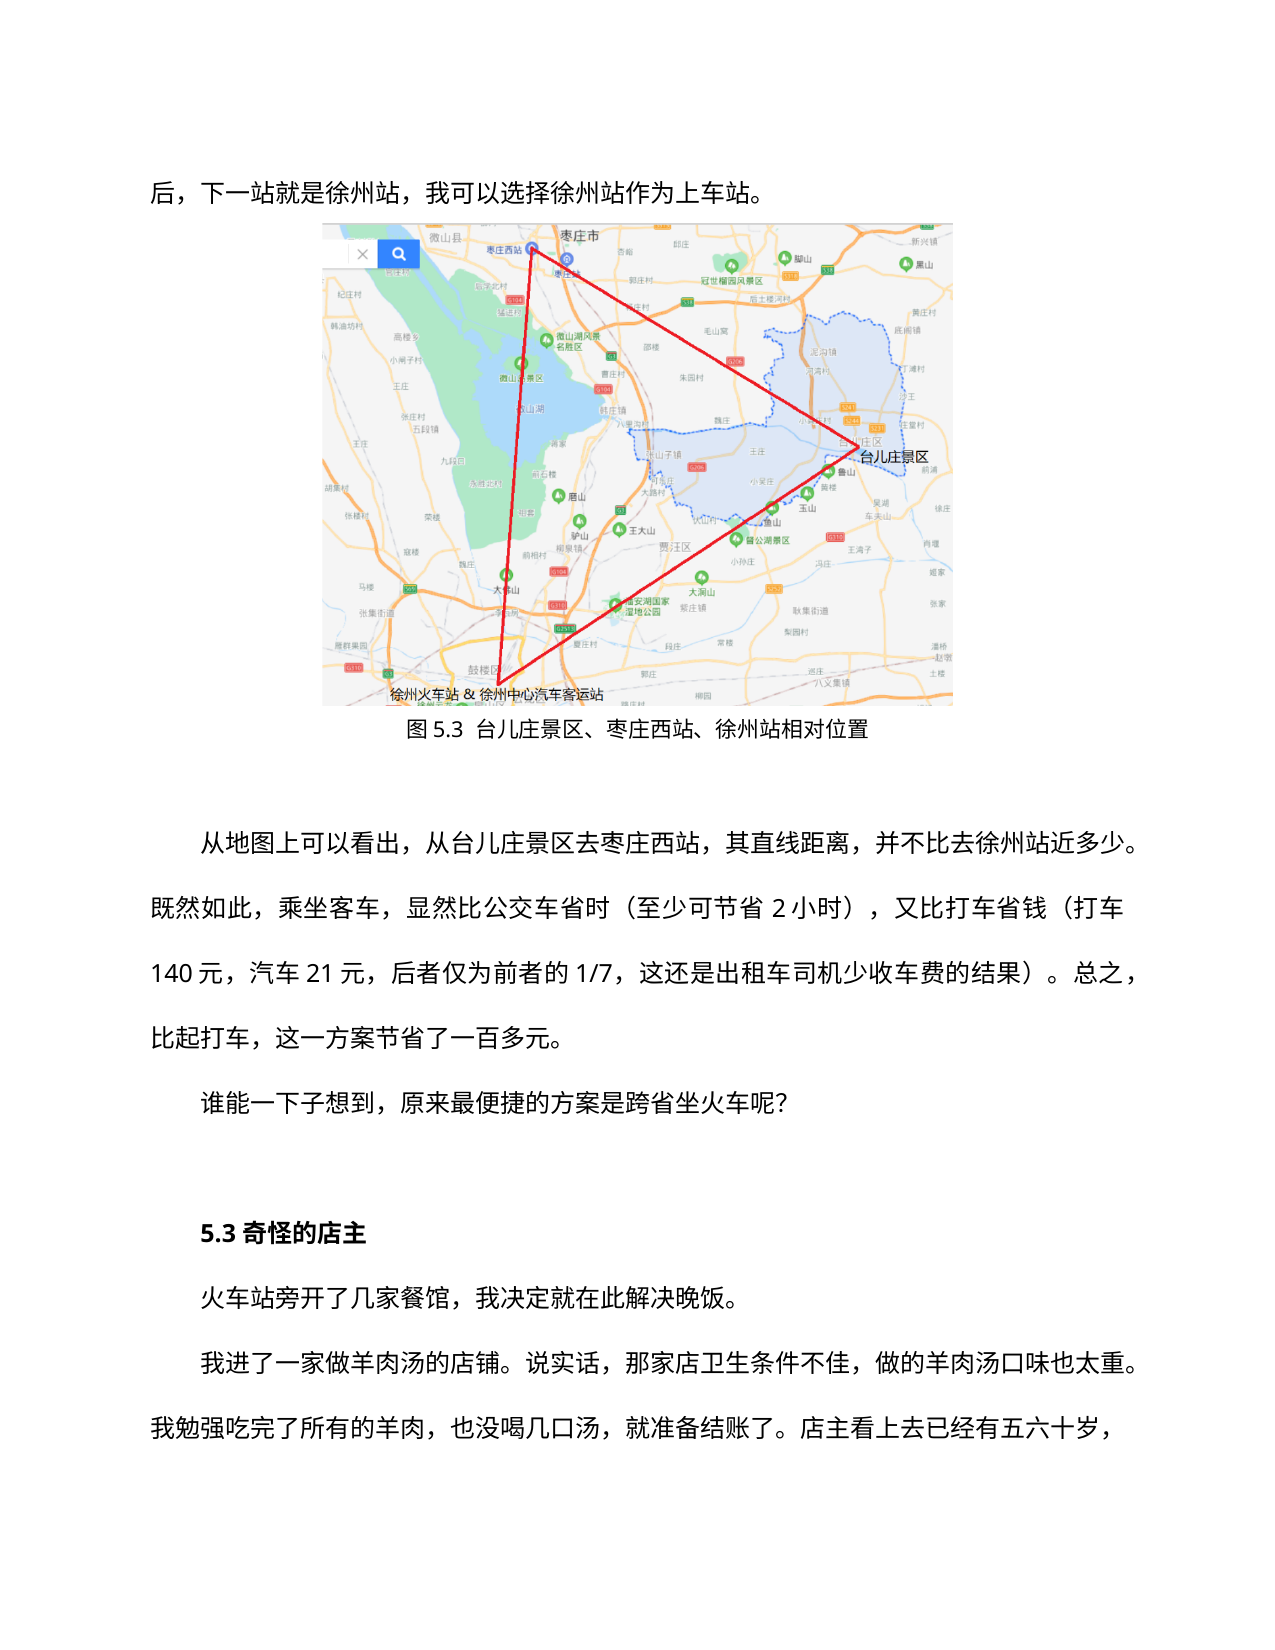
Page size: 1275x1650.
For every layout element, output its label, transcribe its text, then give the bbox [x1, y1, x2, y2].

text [150, 1329, 1125, 1459]
text 图5.3 台儿庄景区、枣庄西站、徐州站相对位置 [150, 711, 1125, 744]
text 从地图上可以看出，从台儿庄景区去枣庄西站，其直线距离，并不比去徐州站近多少。既然如此，乘坐客车，显然比公交车省时（至少可节省2小时），又比打车省钱（打车140元，汽车21元，后者仅为前者的1/7，这还是出租车司机少收车费的结果）。总之，比起打车，这一方案节省了一百多元。 [150, 809, 1125, 1069]
text 5.3 奇怪的店主 [150, 1199, 1125, 1264]
text 谁能一下子想到，原来最便捷的方案是跨省坐火车呢？ [150, 1069, 1125, 1134]
text 火车站旁开了几家餐馆，我决定就在此解决晚饭。 [150, 1264, 1125, 1329]
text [150, 159, 1125, 224]
picture [322, 223, 953, 706]
